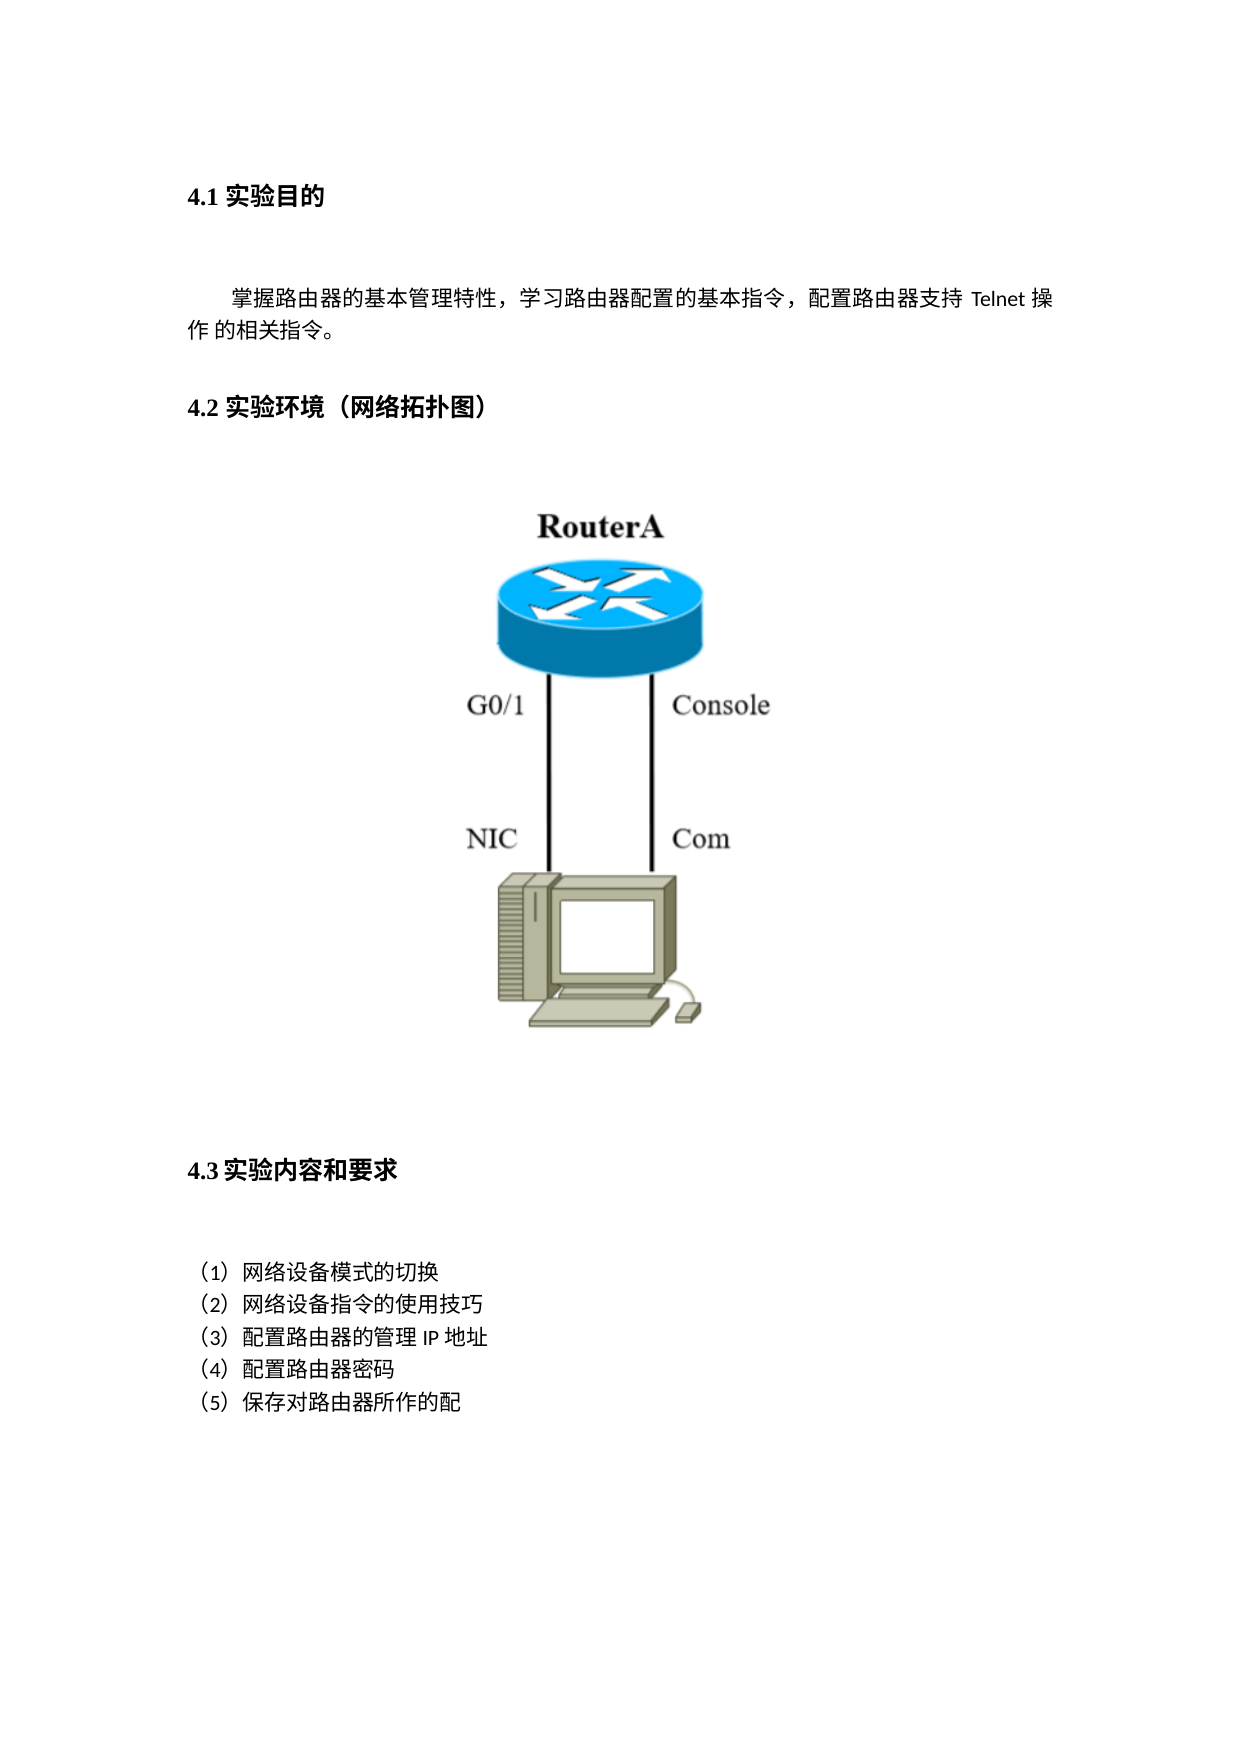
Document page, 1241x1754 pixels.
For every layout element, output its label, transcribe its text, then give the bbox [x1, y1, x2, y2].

subtitle 4.1 实验目的 [187, 162, 1053, 227]
text 掌握路由器的基本管理特性，学习路由器配置的基本指令，配置路由器支持 Telnet 操作 的相关指令。 [187, 281, 1053, 346]
picture [439, 491, 801, 1051]
text （2）网络设备指令的使用技巧 [187, 1287, 1053, 1319]
text （1）网络设备模式的切换 [187, 1254, 1053, 1287]
subtitle 4.2 实验环境（网络拓扑图） [187, 373, 1053, 438]
subtitle 4.3实验内容和要求 [187, 1136, 1053, 1201]
text （5）保存对路由器所作的配 [187, 1384, 1053, 1417]
text （3）配置路由器的管理 IP 地址 [187, 1319, 1053, 1352]
text （4）配置路由器密码 [187, 1352, 1053, 1384]
